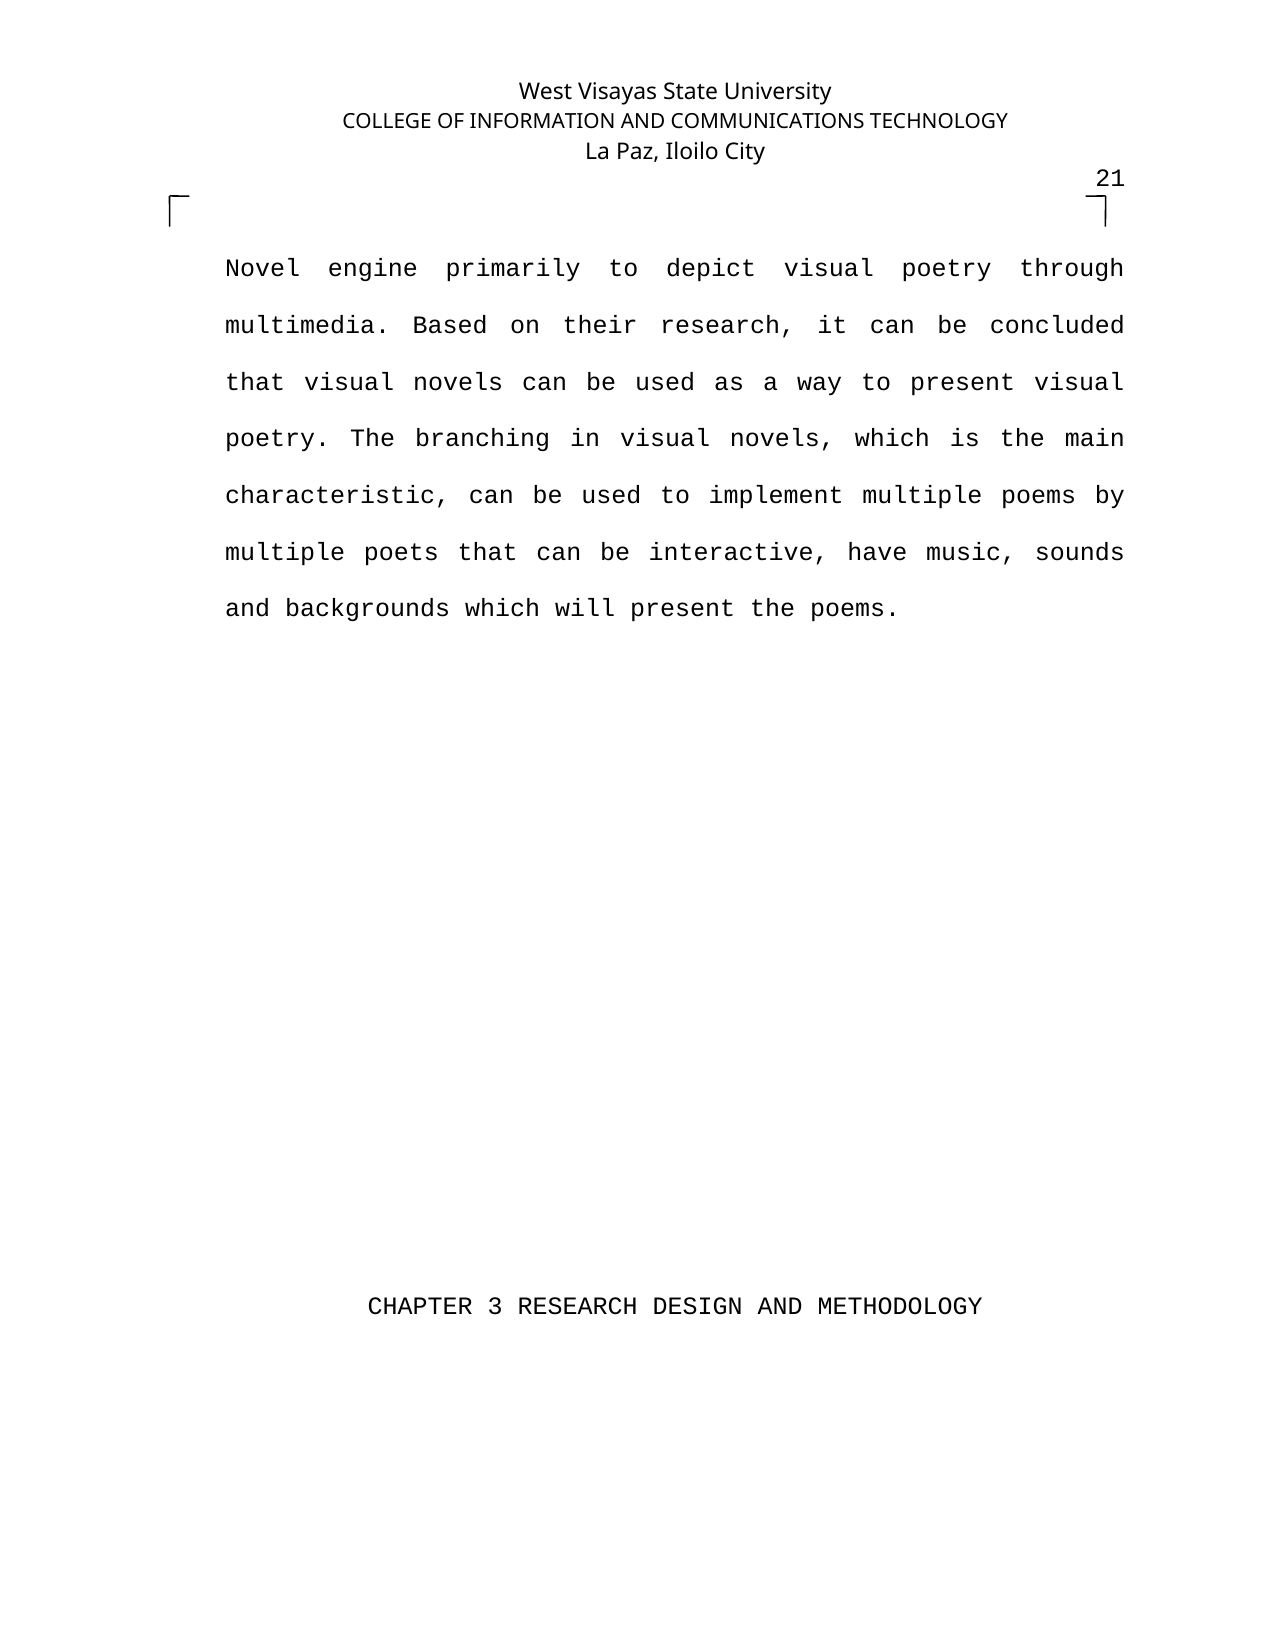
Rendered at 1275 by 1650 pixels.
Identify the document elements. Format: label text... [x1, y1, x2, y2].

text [225, 225, 1125, 624]
text CHAPTER 3 RESEARCH DESIGN AND METHODOLOGY [225, 1293, 1125, 1322]
